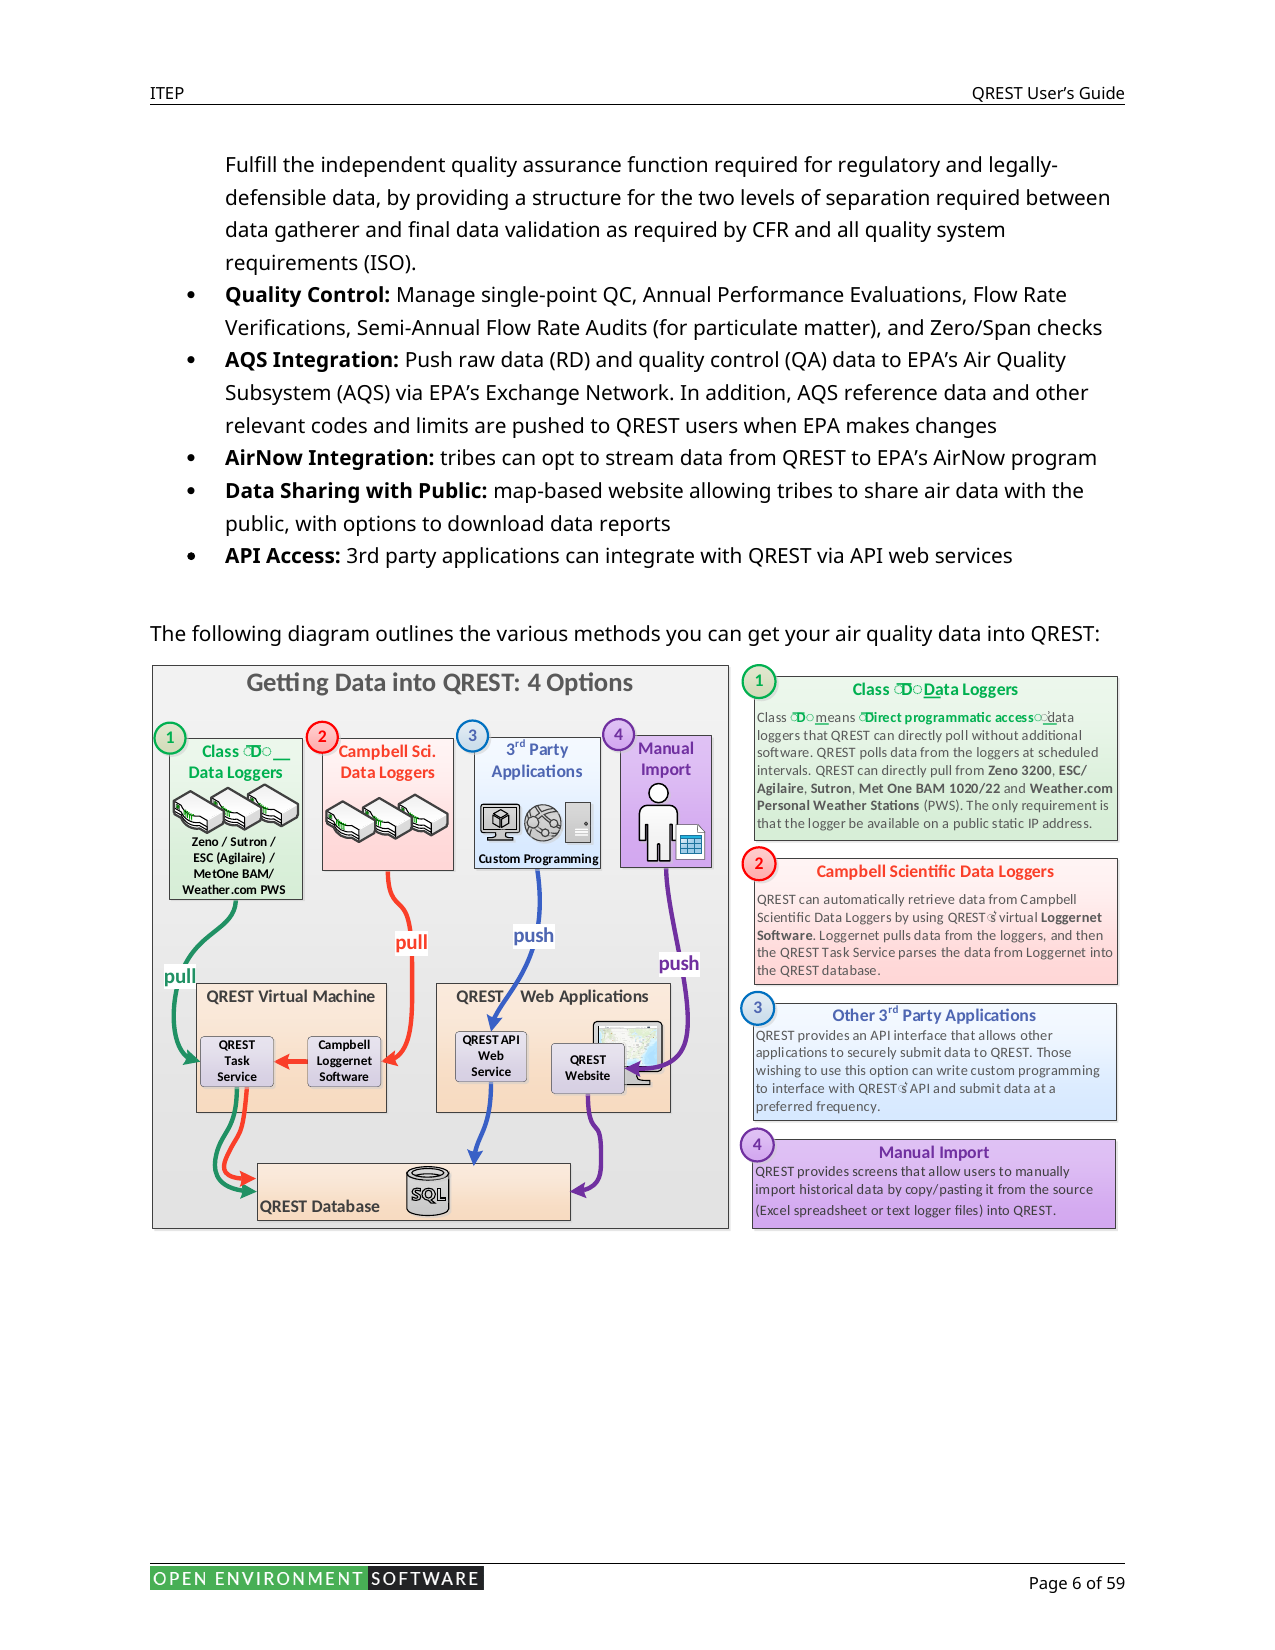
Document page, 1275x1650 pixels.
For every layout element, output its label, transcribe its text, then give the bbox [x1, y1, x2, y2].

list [187, 150, 1125, 276]
picture [150, 1566, 484, 1590]
list AirNow Integration: tribes can opt to stream data from QREST to EPA’s AirNow program [187, 443, 1125, 472]
list AQS Integration: Push raw data (RD) and quality control (QA) data to EPA’s Air Quality Subsystem (AQS) via EPA’s Exchange Network. In addition, AQS reference data and other relevant codes and limits are pushed to QREST users when EPA makes changes [187, 346, 1125, 439]
list Quality Control: Manage single-point QC, Annual Performance Evaluations, Flow Rate Verifications, Semi-Annual Flow Rate Audits (for particulate matter), and Zero/Span checks [187, 280, 1125, 341]
list API Access: 3rd party applications can integrate with QREST via API web services [187, 541, 1125, 570]
list Data Sharing with Public: map-based website allowing tribes to share air data with the public, with options to download data reports [187, 476, 1125, 537]
text The following diagram outlines the various methods you can get your air quality data into QREST: [150, 619, 1125, 647]
